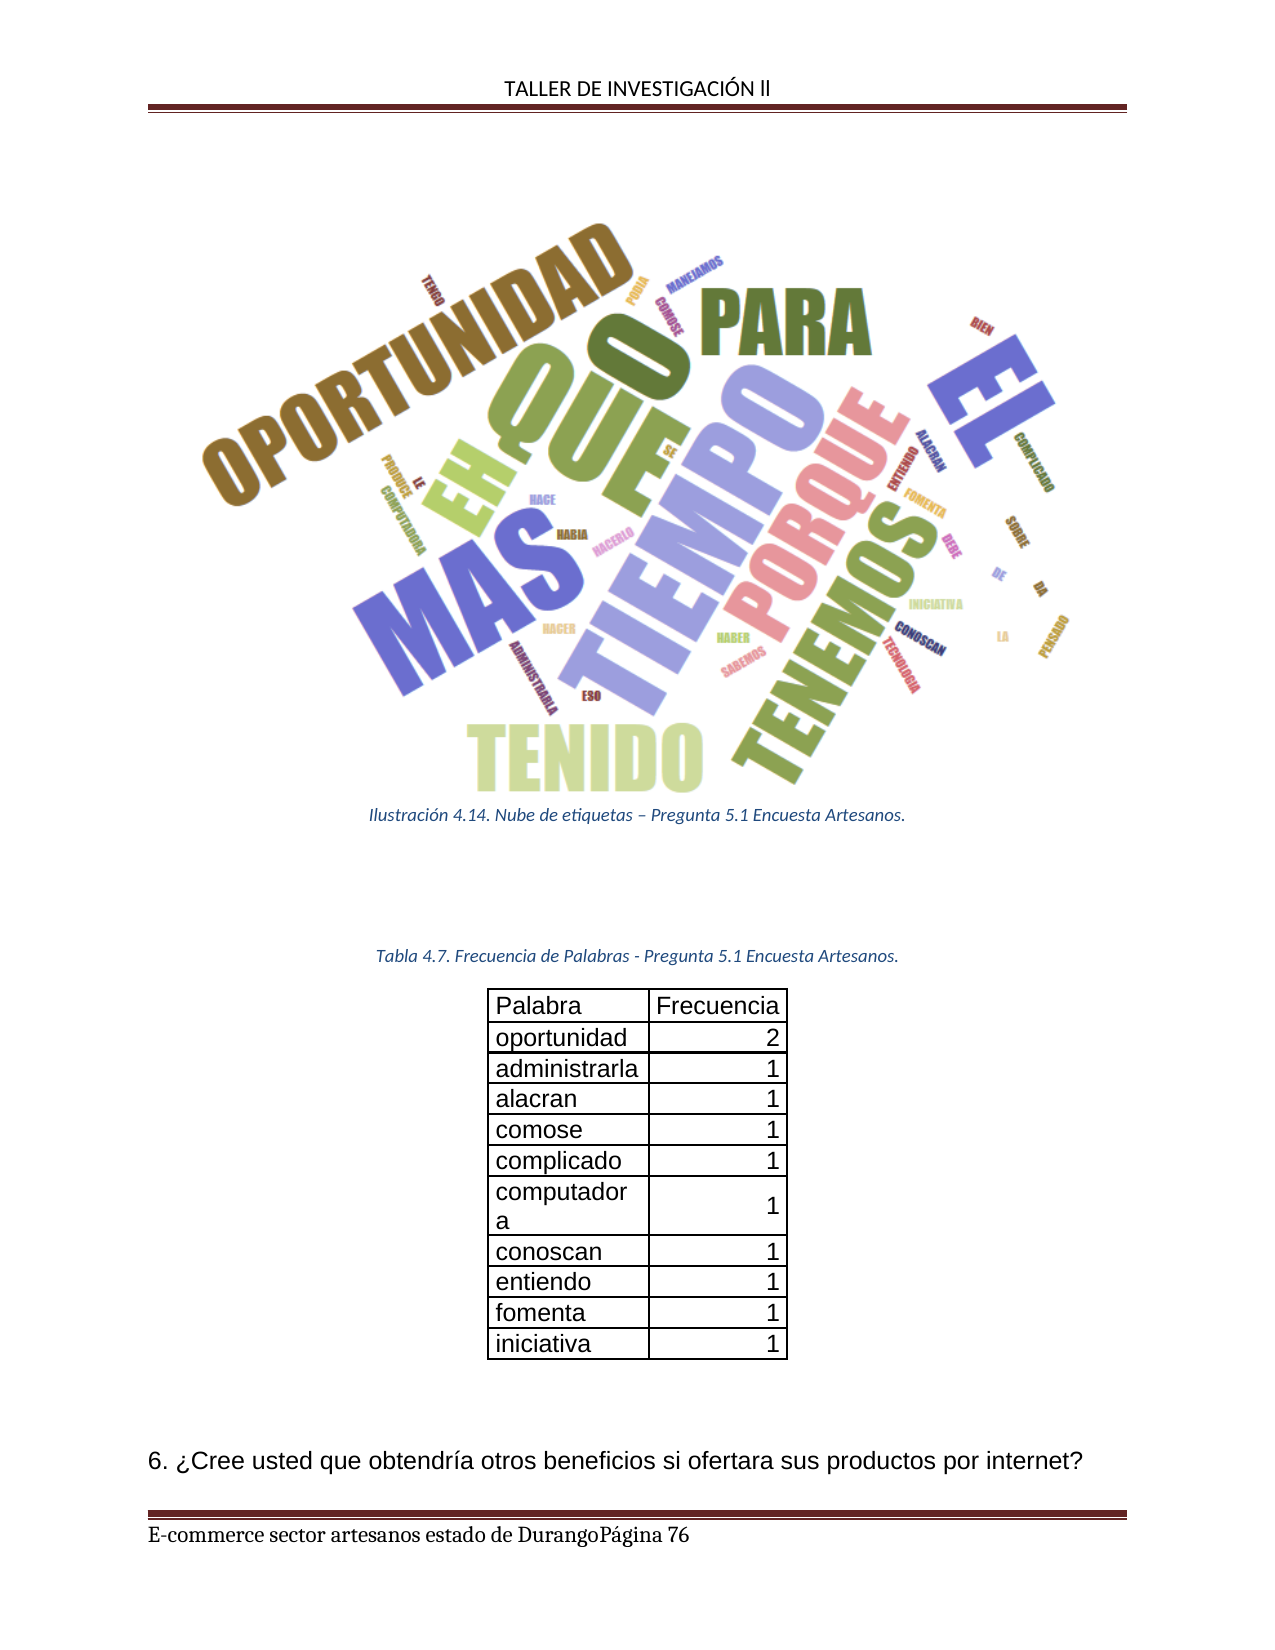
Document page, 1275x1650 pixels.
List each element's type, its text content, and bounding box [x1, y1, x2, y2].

table_cell 1 [650, 1115, 786, 1144]
table_cell 1 [650, 1267, 786, 1296]
table_cell administrarla [489, 1054, 648, 1082]
table_cell 1 [650, 1298, 786, 1327]
table_cell 1 [650, 1054, 786, 1082]
table_cell comose [489, 1115, 648, 1144]
table_cell oportunidad [489, 1023, 648, 1051]
table_header Frecuencia [650, 990, 786, 1021]
table_header Palabra [489, 990, 648, 1021]
table_cell fomenta [489, 1298, 648, 1327]
table_cell 1 [650, 1236, 786, 1265]
table_cell computadora [489, 1177, 648, 1234]
table_cell complicado [489, 1146, 648, 1175]
table_cell entiendo [489, 1267, 648, 1296]
table_cell 1 [650, 1329, 786, 1358]
table_cell iniciativa [489, 1329, 648, 1358]
table_cell alacran [489, 1084, 648, 1113]
table_cell 1 [650, 1177, 786, 1234]
text Tabla 4.3. Frecuencia de Palabras - Pregunta 5.1 Encuesta Artesanos. [148, 944, 1127, 967]
table_cell 1 [650, 1084, 786, 1113]
table_cell conoscan [489, 1236, 648, 1265]
picture [193, 201, 1083, 804]
text 6. ¿Cree usted que obtendría otros beneficios si ofertara sus productos por internet? [148, 1446, 1127, 1475]
table_cell 1 [650, 1146, 786, 1175]
table_cell 2 [650, 1023, 786, 1051]
text Ilustración 4.10. Nube de etiquetas – Pregunta 5.1 Encuesta Artesanos. [148, 803, 1127, 826]
